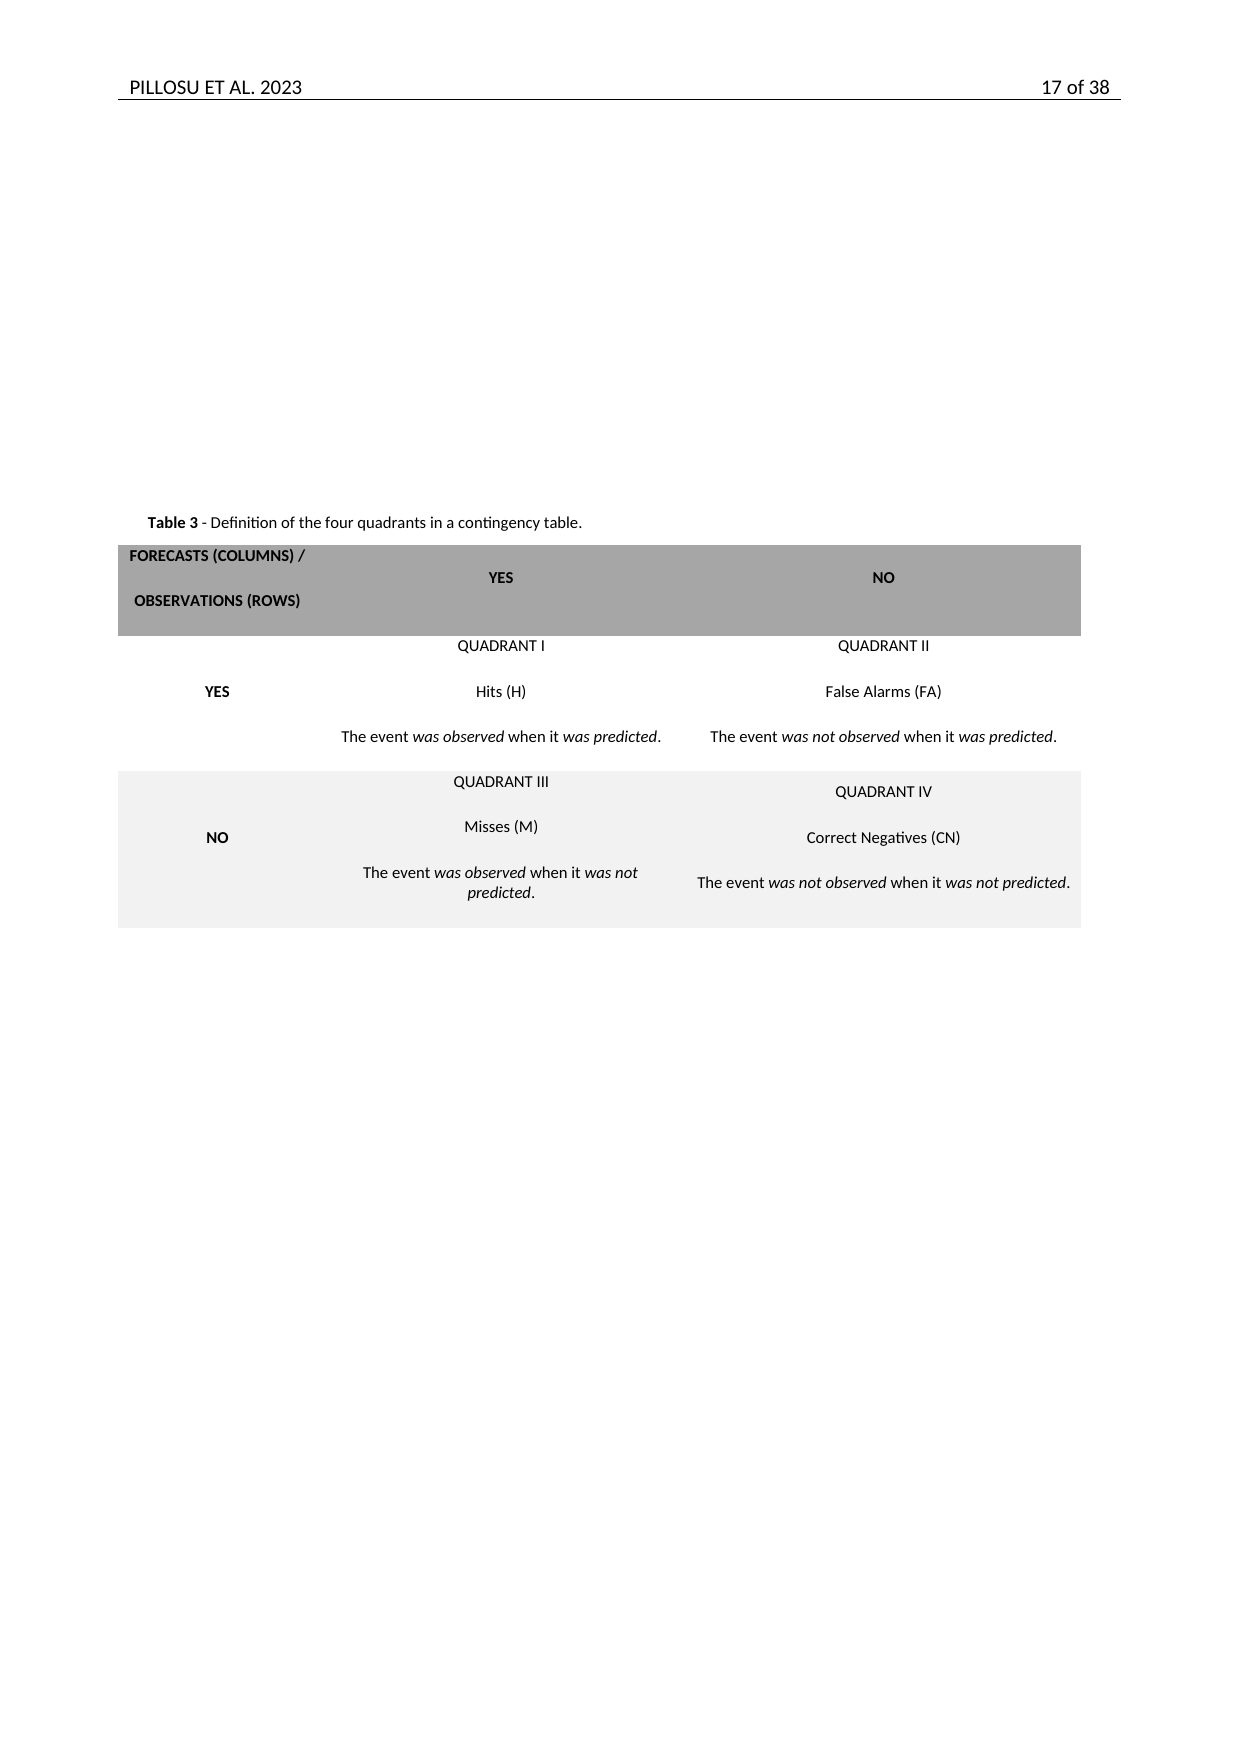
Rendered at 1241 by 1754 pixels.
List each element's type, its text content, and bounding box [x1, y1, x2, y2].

table_cell QUADRANT I Hits (H) The event was observed when it was predicted. [317, 636, 686, 771]
table_cell QUADRANT III Misses (M) The event was observed when it was not predicted. [317, 771, 686, 928]
table_cell QUADRANT IV Correct Negatives (CN) The event was not observed when it was not predicted. [686, 771, 1081, 928]
table_header YES [317, 545, 686, 636]
table_cell QUADRANT II False Alarms (FA) The event was not observed when it was predicted. [686, 636, 1081, 771]
table_cell NO [118, 771, 317, 928]
text Table 3 - Definition of the four quadrants in a contingency table. [118, 512, 1152, 532]
table_header FORECASTS (COLUMNS) / OBSERVATIONS (ROWS) [118, 545, 317, 636]
table_header NO [686, 545, 1081, 636]
table_cell YES [118, 636, 317, 771]
